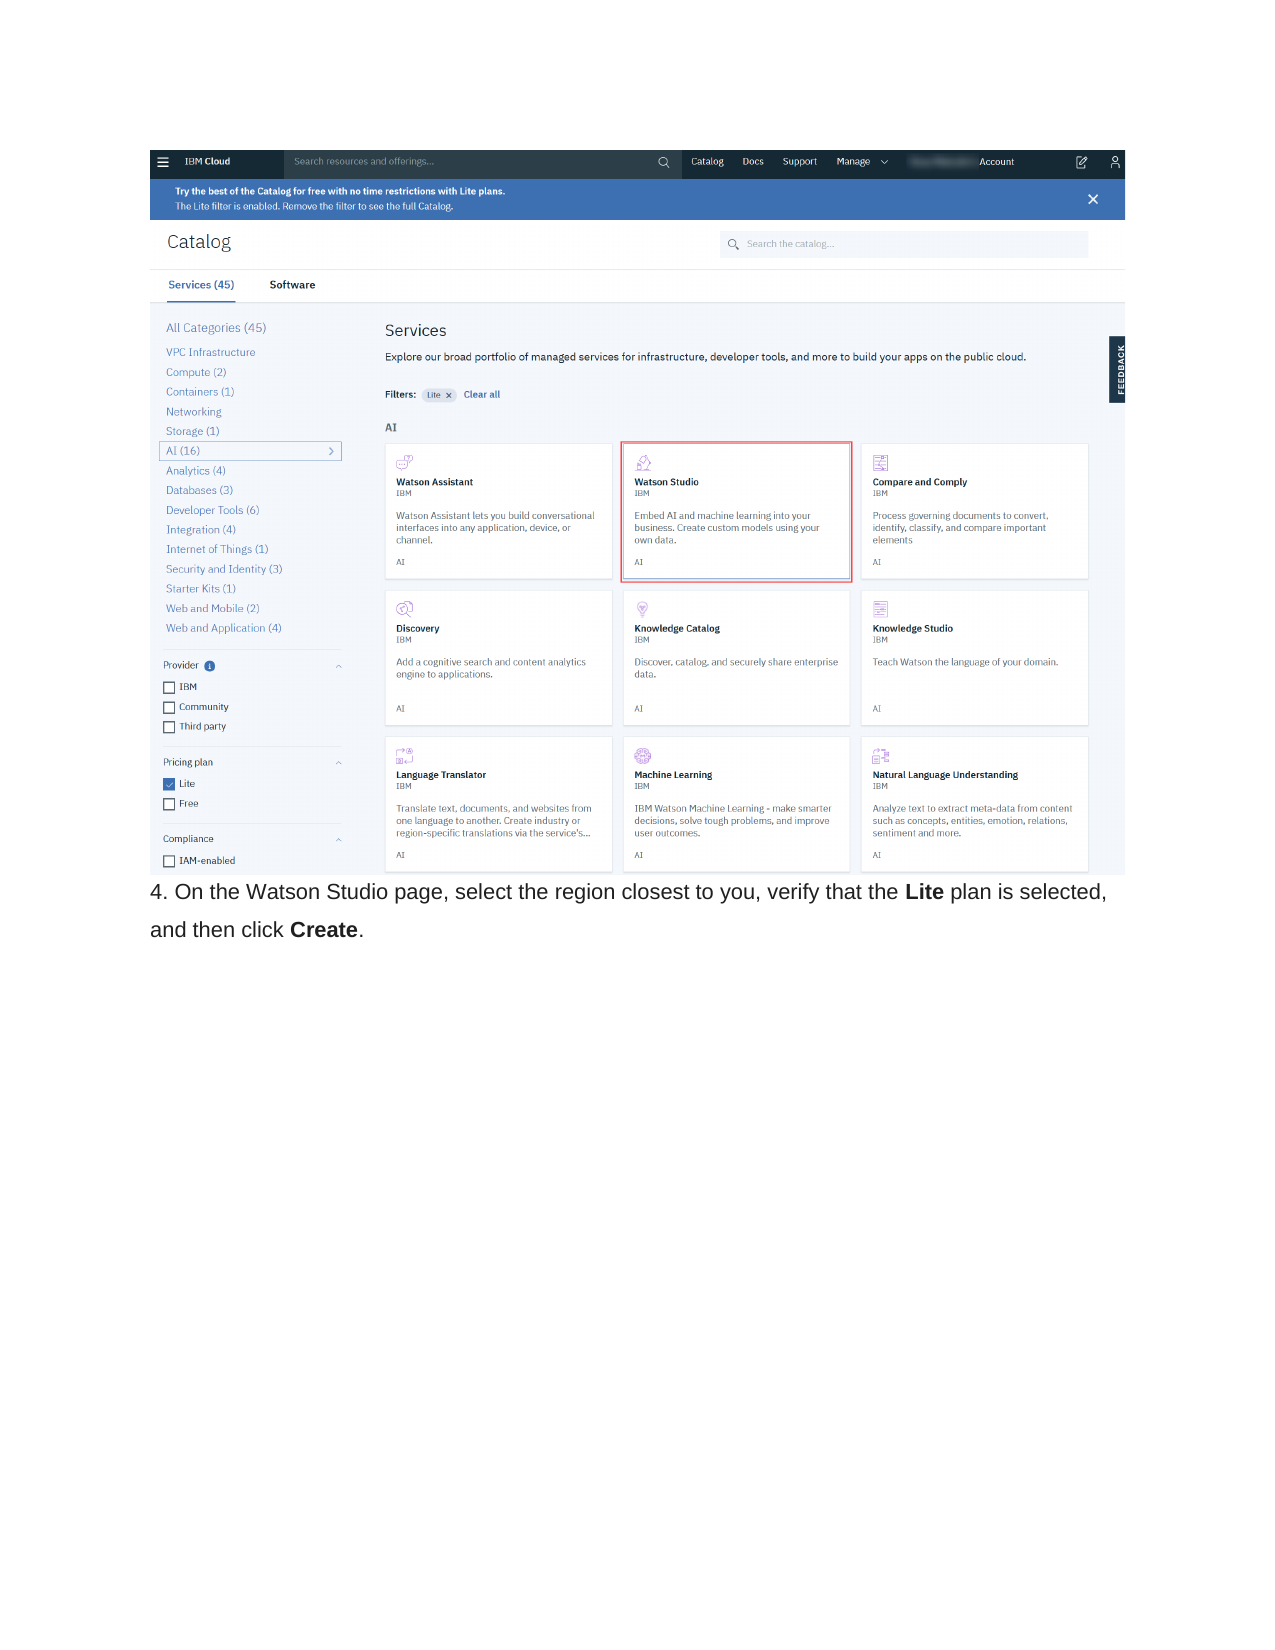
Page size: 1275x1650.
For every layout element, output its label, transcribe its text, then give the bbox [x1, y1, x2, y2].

text 4. On the Watson Studio page, select the region closest to you, verify that the Lite plan is selected, and then click Create. [150, 879, 1125, 942]
picture [150, 150, 1125, 875]
